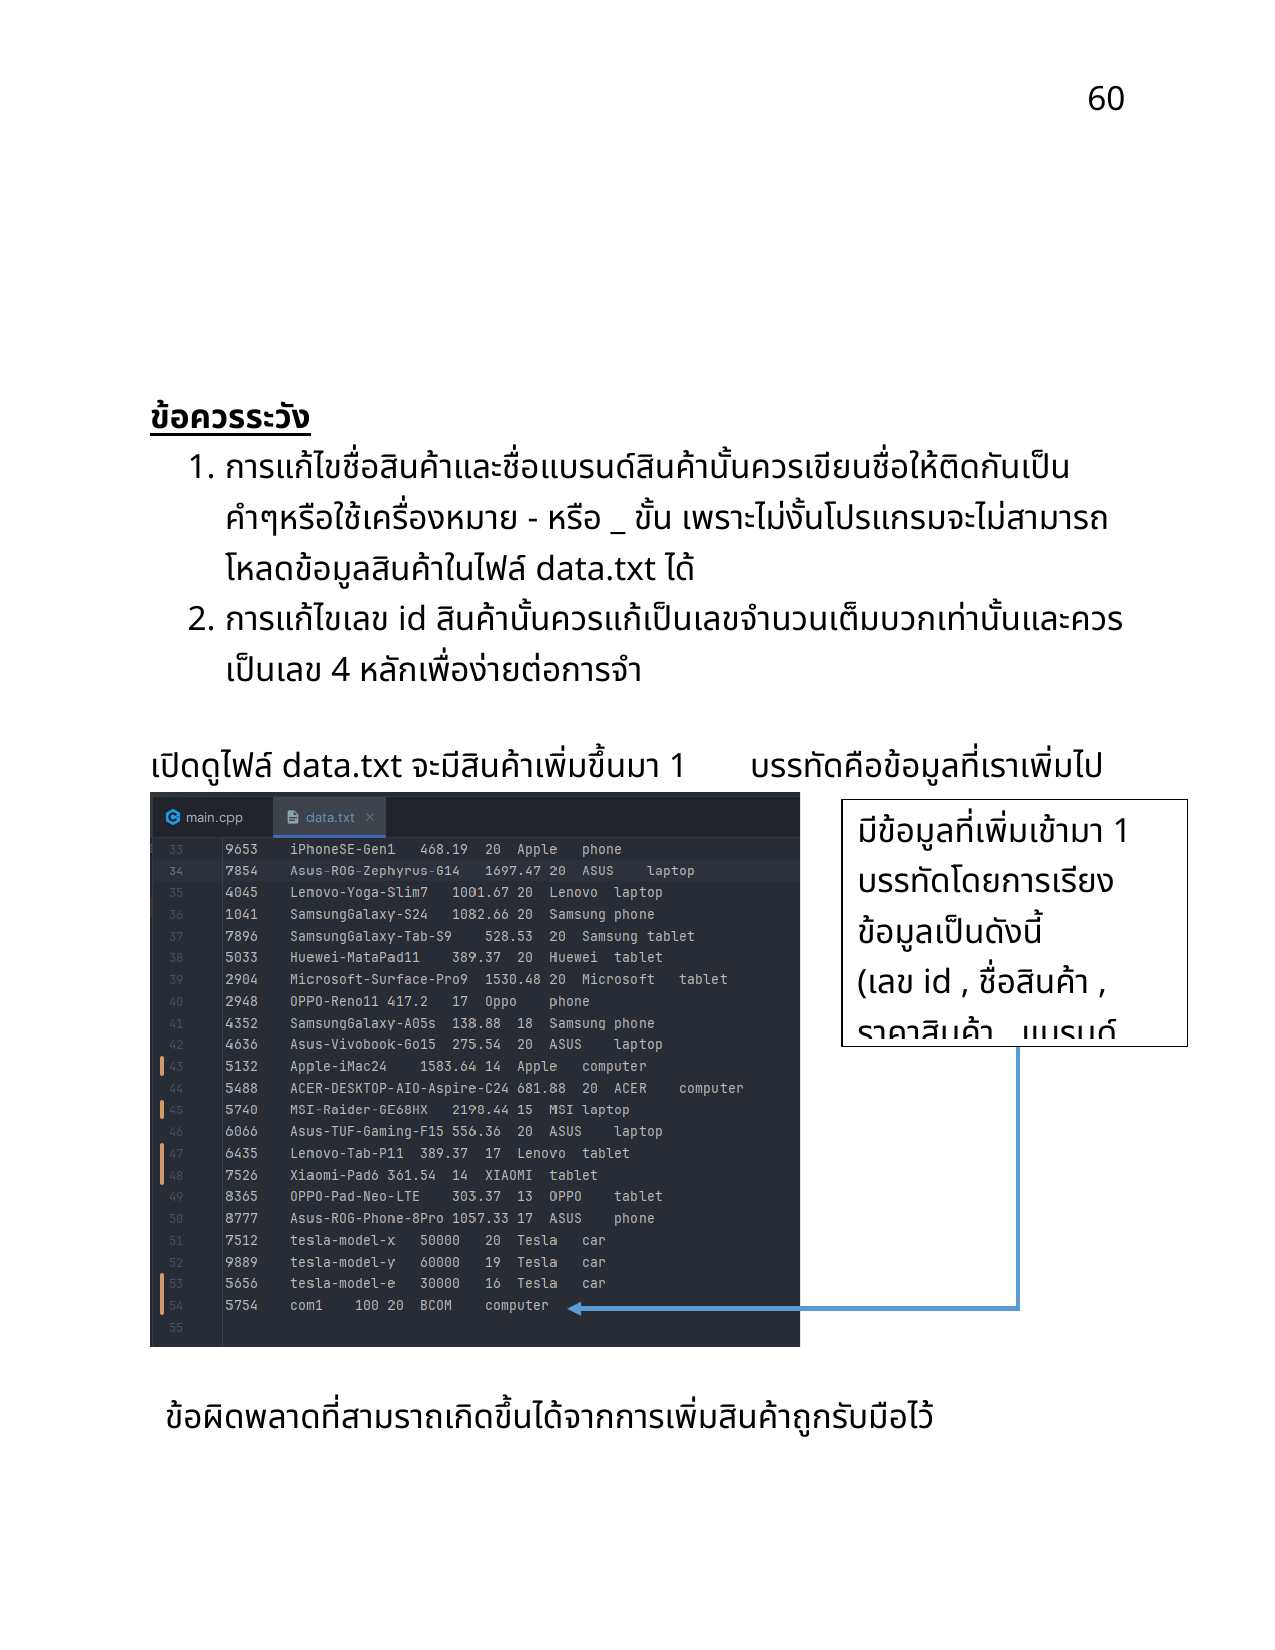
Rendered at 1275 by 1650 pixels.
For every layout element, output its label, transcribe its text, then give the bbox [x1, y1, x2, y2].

list การแก้ไขชื่อสินค้าและชื่อแบรนด์สินค้านั้นควรเขียนชื่อให้ติดกันเป็นคำๆหรือใช้เครื่องหมาย - หรือ _ ขั้น เพราะไม่งั้นโปรแกรมจะไม่สามารถโหลดข้อมูลสินค้าในไฟล์ data.txt ได้ [187, 443, 1125, 595]
text ข้อควรระวัง [150, 393, 1125, 443]
text เปิดดูไฟล์ data.txt จะมีสินค้าเพิ่มขึ้นมา 1 บรรทัดคือข้อมูลที่เราเพิ่มไป [150, 742, 1125, 792]
picture [150, 792, 800, 1347]
list การแก้ไขเลข id สินค้านั้นควรแก้เป็นเลขจำนวนเต็มบวกเท่านั้นและควรเป็นเลข 4 หลักเพื่อง่ายต่อการจำ [187, 595, 1125, 696]
